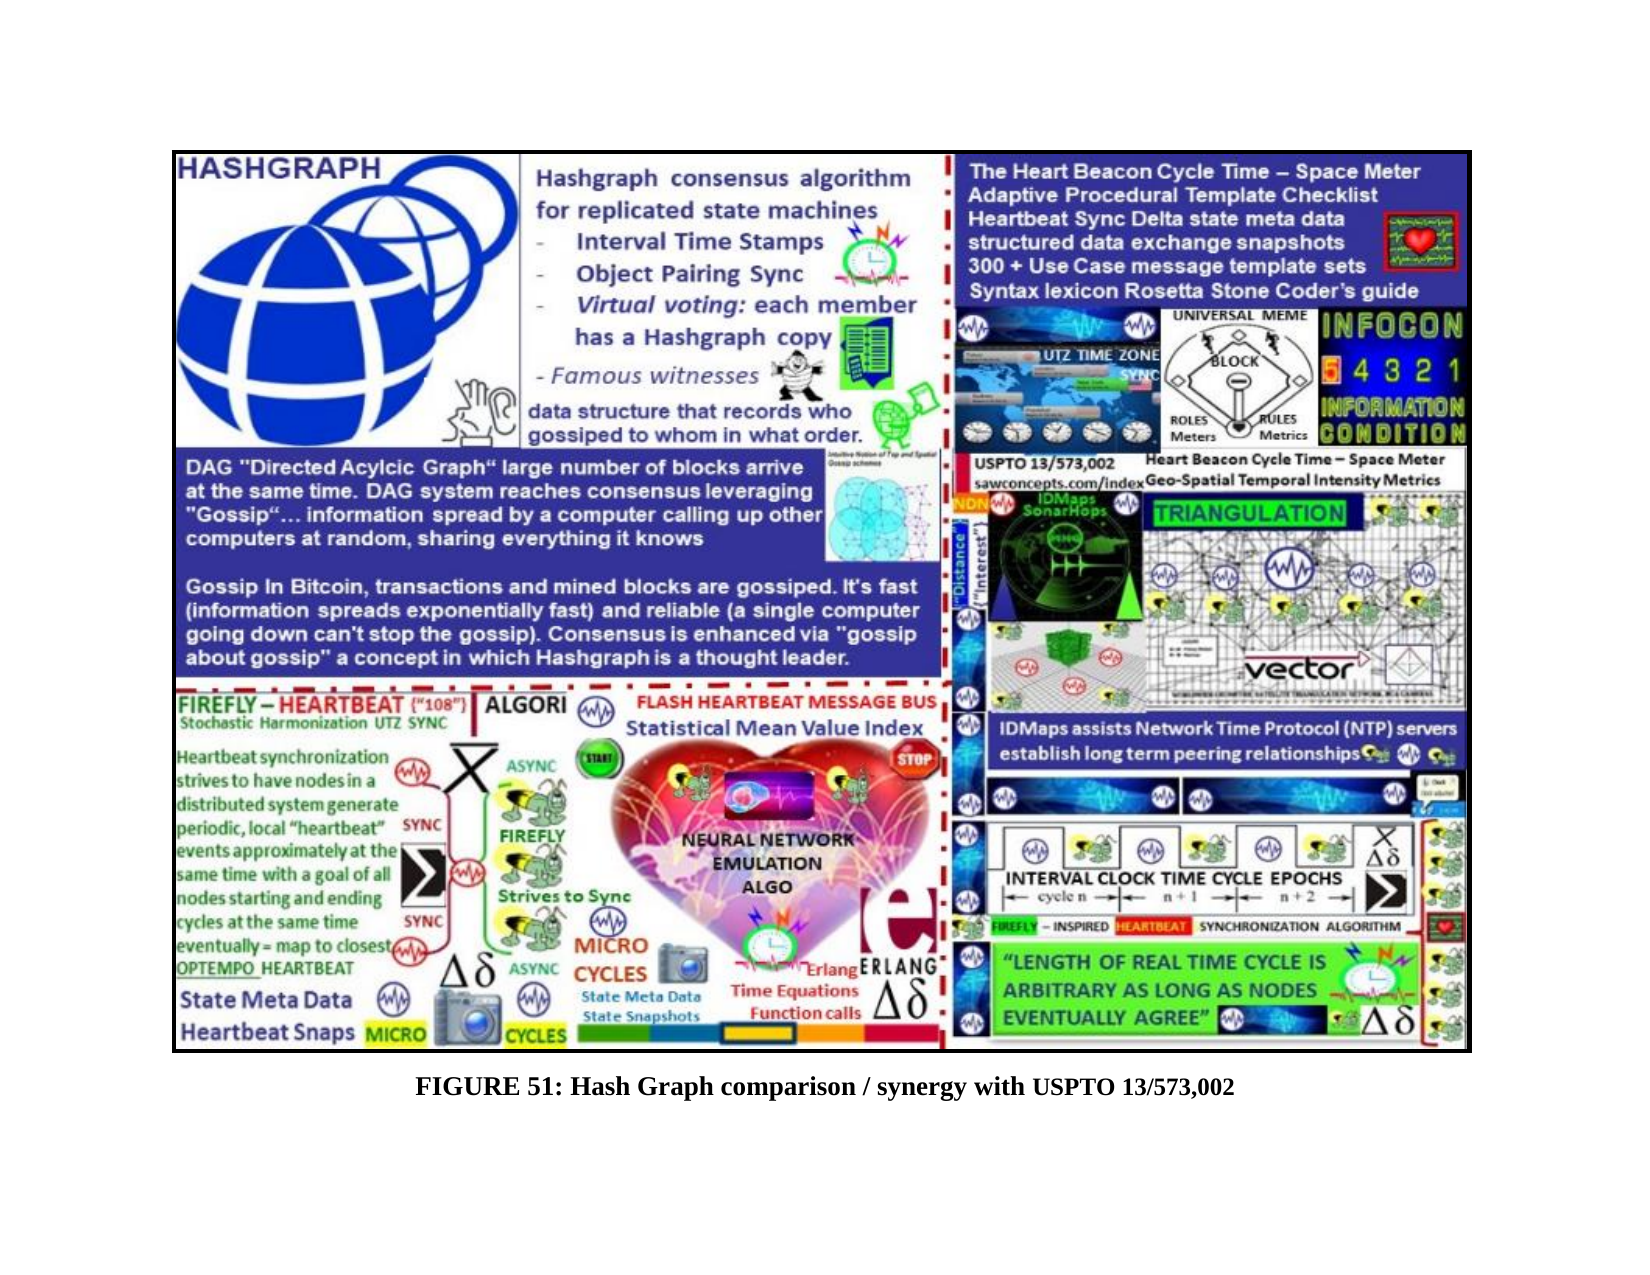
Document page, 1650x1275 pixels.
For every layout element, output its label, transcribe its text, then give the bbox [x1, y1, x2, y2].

picture [176, 154, 1467, 1049]
text FIGURE 51: Hash Graph comparison / synergy with USPTO 13/573,002 [112, 1070, 1537, 1101]
